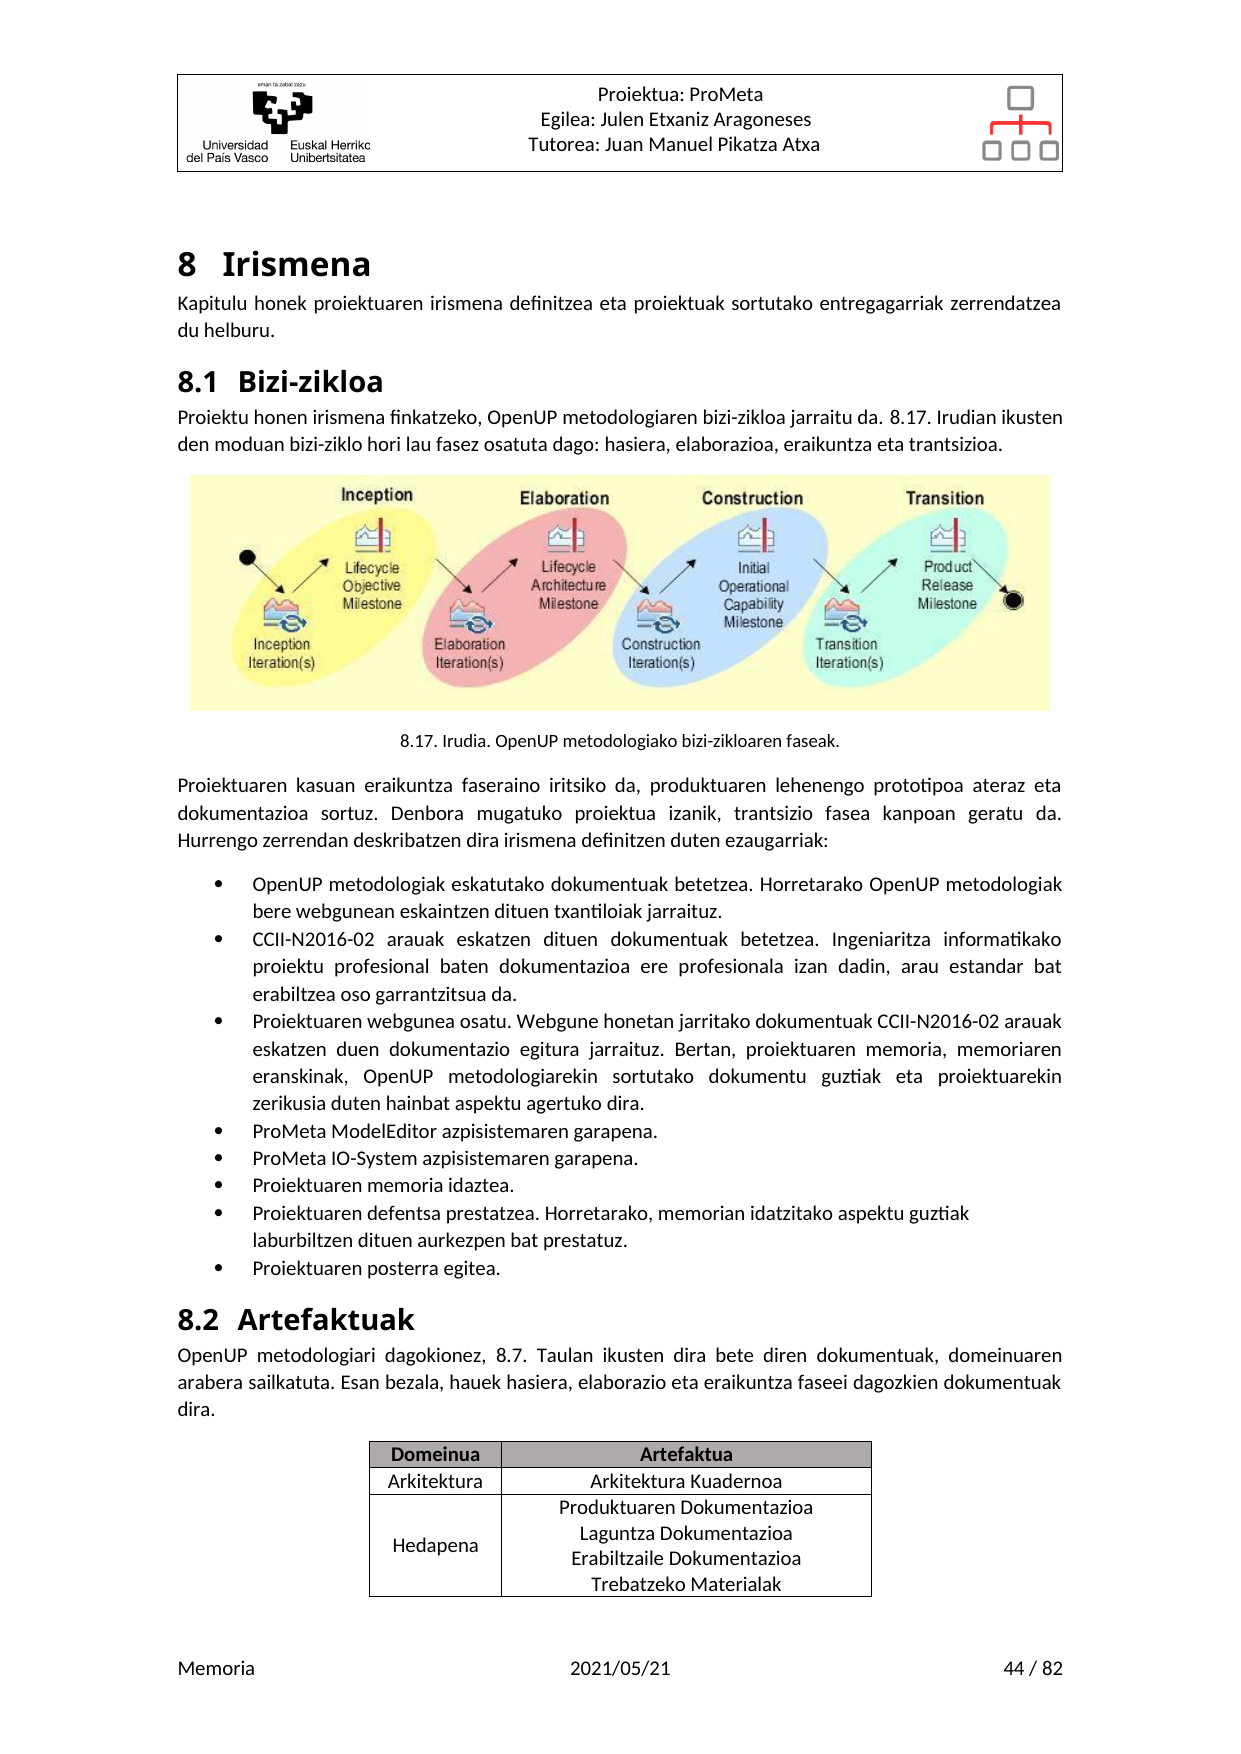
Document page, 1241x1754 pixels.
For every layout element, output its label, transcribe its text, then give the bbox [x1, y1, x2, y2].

list CCII-N2016-02 arauak eskatzen dituen dokumentuak betetzea. Ingeniaritza informatikako proiektu profesional baten dokumentazioa ere profesionala izan dadin, arau estandar bat erabiltzea oso garrantzitsua da. [215, 926, 1063, 1006]
picture [182, 80, 370, 162]
table_cell Produktuaren Dokumentazioa Laguntza Dokumentazioa Erabiltzaile Dokumentazioa Trebatzeko Materialak [502, 1495, 871, 1596]
list Proiektuaren posterra egitea. [215, 1255, 1063, 1280]
table_header Artefaktua [502, 1442, 871, 1467]
table_header Domeinua [370, 1442, 501, 1467]
text Proiektuaren kasuan eraikuntza faseraino iritsiko da, produktuaren lehenengo prototipoa ateraz eta dokumentazioa sortuz. Denbora mugatuko proiektua izanik, trantsizio fasea kanpoan geratu da. Hurrengo zerrendan deskribatzen dira irismena definitzen duten ezaugarriak: [177, 772, 1063, 853]
table_cell Arkitektura [370, 1468, 501, 1493]
picture [978, 80, 1060, 162]
subtitle Artefaktuak [177, 1299, 1063, 1339]
list Proiektuaren defentsa prestatzea. Horretarako, memorian idatzitako aspektu guztiak laburbiltzen dituen aurkezpen bat prestatuz. [215, 1200, 1063, 1253]
subtitle Bizi-zikloa [177, 361, 1063, 401]
table_cell Hedapena [370, 1495, 501, 1596]
list ProMeta ModelEditor azpisistemaren garapena. [215, 1118, 1063, 1143]
picture [189, 475, 1051, 711]
list Proiektuaren memoria idaztea. [215, 1173, 1063, 1198]
list Proiektuaren webgunea osatu. Webgune honetan jarritako dokumentuak CCII-N2016-02 arauak eskatzen duen dokumentazio egitura jarraituz. Bertan, proiektuaren memoria, memoriaren eranskinak, OpenUP metodologiarekin sortutako dokumentu guztiak eta proiektuarekin zerikusia duten hainbat aspektu agertuko dira. [215, 1008, 1063, 1116]
table_cell Arkitektura Kuadernoa [502, 1468, 871, 1493]
list ProMeta IO-System azpisistemaren garapena. [215, 1145, 1063, 1171]
subtitle Irismena [177, 241, 1063, 286]
text Kapitulu honek proiektuaren irismena definitzea eta proiektuak sortutako entregagarriak zerrendatzea du helburu. [177, 290, 1063, 343]
list OpenUP metodologiak eskatutako dokumentuak betetzea. Horretarako OpenUP metodologiak bere webgunean eskaintzen dituen txantiloiak jarraituz. [215, 871, 1063, 924]
